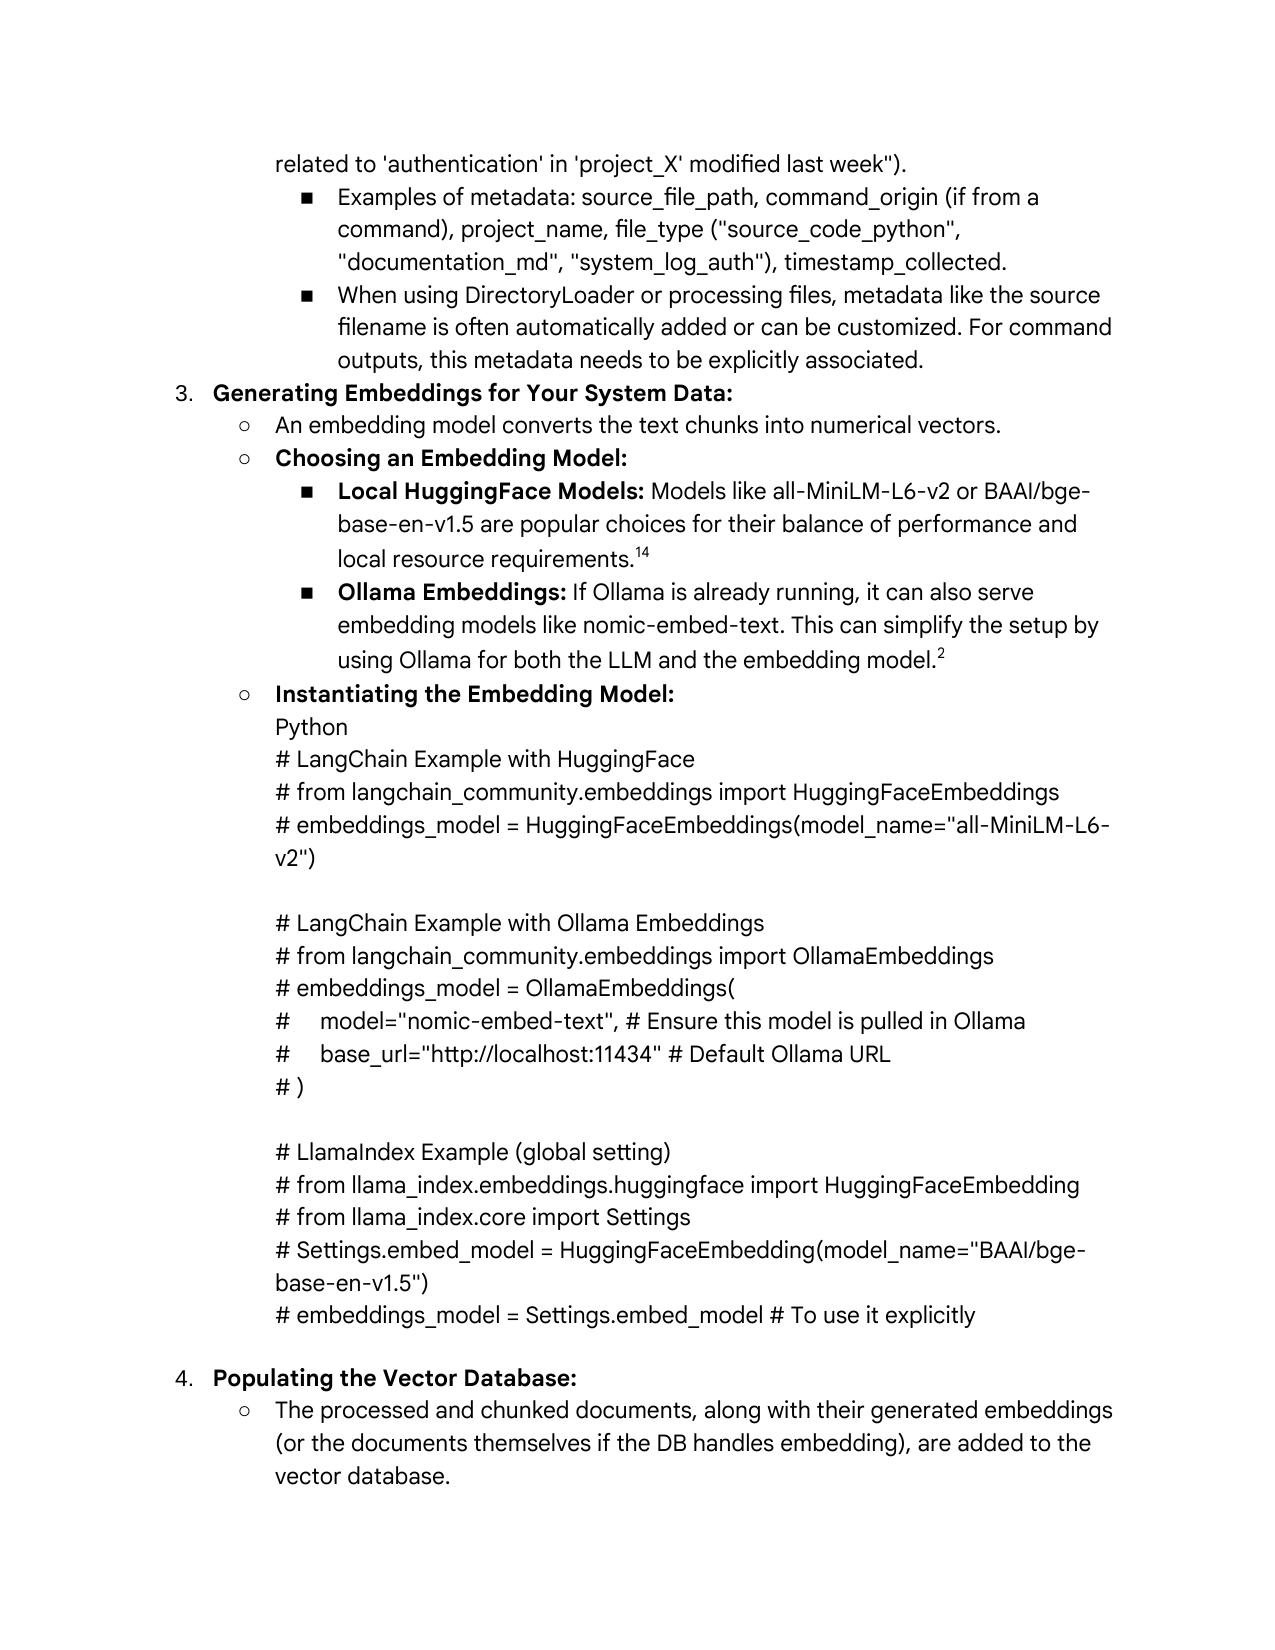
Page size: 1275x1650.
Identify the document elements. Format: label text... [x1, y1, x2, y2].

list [237, 150, 1125, 179]
list The processed and chunked documents, along with their generated embeddings (or the documents themselves if the DB handles embedding), are added to the vector database. [237, 1397, 1125, 1491]
list Examples of metadata: source_file_path, command_origin (if from a command), project_name, file_type ("source_code_python", "documentation_md", "system_log_auth"), timestamp_collected. [300, 183, 1125, 277]
list Populating the Vector Database: [175, 1364, 1125, 1393]
list Local HuggingFace Models: Models like all-MiniLM-L6-v2 or BAAI/bge-base-en-v1.5 are popular choices for their balance of performance and local resource requirements.14 [300, 477, 1125, 574]
list An embedding model converts the text chunks into numerical vectors. [237, 412, 1125, 440]
list Ollama Embeddings: If Ollama is already running, it can also serve embedding models like nomic-embed-text. This can simplify the setup by using Ollama for both the LLM and the embedding model.2 [300, 579, 1125, 676]
list Choosing an Embedding Model: [237, 444, 1125, 473]
list Instantiating the Embedding Model: Python # LangChain Example with HuggingFace # from langchain_community.embeddings import HuggingFaceEmbeddings # embeddings_model = HuggingFaceEmbeddings(model_name="all-MiniLM-L6-v2") # LangChain Example with Ollama Embeddings # from langchain_community.embeddings import OllamaEmbeddings # embeddings_model = OllamaEmbeddings( # model="nomic-embed-text", # Ensure this model is pulled in Ollama # base_url="http://localhost:11434" # Default Ollama URL # ) # LlamaIndex Example (global setting) # from llama_index.embeddings.huggingface import HuggingFaceEmbedding # from llama_index.core import Settings # Settings.embed_model = HuggingFaceEmbedding(model_name="BAAI/bge-base-en-v1.5") # embeddings_model = Settings.embed_model # To use it explicitly [237, 680, 1125, 1360]
list Generating Embeddings for Your System Data: [175, 379, 1125, 408]
list When using DirectoryLoader or processing files, metadata like the source filename is often automatically added or can be customized. For command outputs, this metadata needs to be explicitly associated. [300, 281, 1125, 375]
